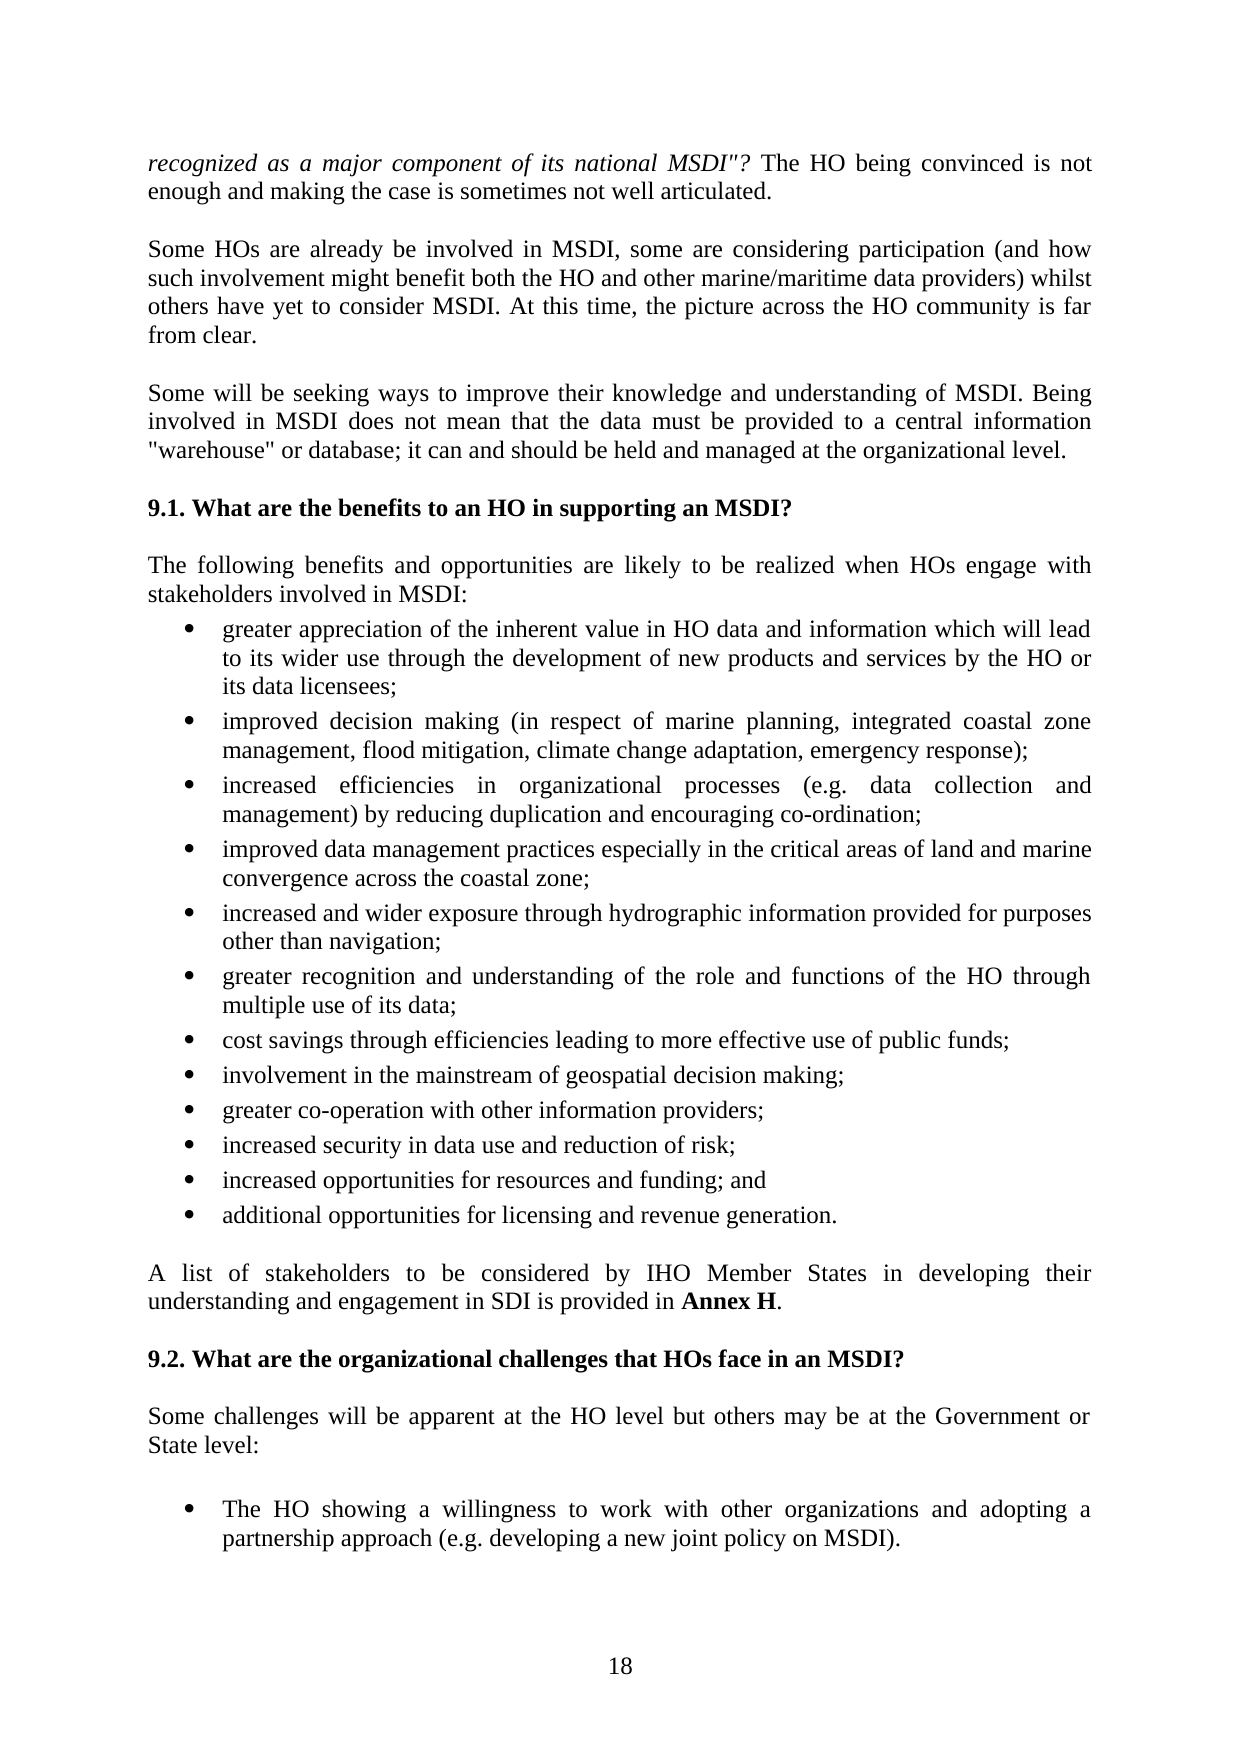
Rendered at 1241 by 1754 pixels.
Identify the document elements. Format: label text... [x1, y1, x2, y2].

list increased efficiencies in organizational processes (e.g. data collection and management) by reducing duplication and encouraging co-ordination; [185, 770, 1092, 828]
text Some challenges will be apparent at the HO level but others may be at the Government or State level: [148, 1401, 1092, 1459]
list increased security in data use and reduction of risk; [185, 1130, 1092, 1159]
text A list of stakeholders to be considered by IHO Member States in developing their understanding and engagement in SDI is provided in Annex H. [148, 1258, 1092, 1315]
list involvement in the mainstream of geospatial decision making; [185, 1060, 1092, 1089]
list improved decision making (in respect of marine planning, integrated coastal zone management, flood mitigation, climate change adaptation, emergency response); [185, 706, 1092, 764]
text The following benefits and opportunities are likely to be realized when HOs engage with stakeholders involved in MSDI: [148, 550, 1092, 608]
text 9.2. What are the organizational challenges that HOs face in an MSDI? [148, 1344, 1092, 1373]
list greater co-operation with other information providers; [185, 1095, 1092, 1124]
text Some HOs are already be involved in MSDI, some are considering participation (and how such involvement might benefit both the HO and other marine/maritime data providers) whilst others have yet to consider MSDI. At this time, the picture across the HO community is far from clear. [148, 234, 1092, 349]
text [148, 148, 1092, 205]
text 9.1. What are the benefits to an HO in supporting an MSDI? [148, 493, 1092, 521]
text Some will be seeking ways to improve their knowledge and understanding of MSDI. Being involved in MSDI does not mean that the data must be provided to a central information "warehouse" or database; it can and should be held and managed at the organizational level. [148, 378, 1092, 464]
list additional opportunities for licensing and revenue generation. [185, 1200, 1092, 1229]
list greater recognition and understanding of the role and functions of the HO through multiple use of its data; [185, 961, 1092, 1019]
list The HO showing a willingness to work with other organizations and adopting a partnership approach (e.g. developing a new joint policy on MSDI). [185, 1494, 1092, 1551]
list increased opportunities for resources and funding; and [185, 1165, 1092, 1194]
list improved data management practices especially in the critical areas of land and marine convergence across the coastal zone; [185, 834, 1092, 891]
list cost savings through efficiencies leading to more effective use of public funds; [185, 1025, 1092, 1054]
list greater appreciation of the inherent value in HO data and information which will lead to its wider use through the development of new products and services by the HO or its data licensees; [185, 614, 1092, 700]
list increased and wider exposure through hydrographic information provided for purposes other than navigation; [185, 898, 1092, 955]
